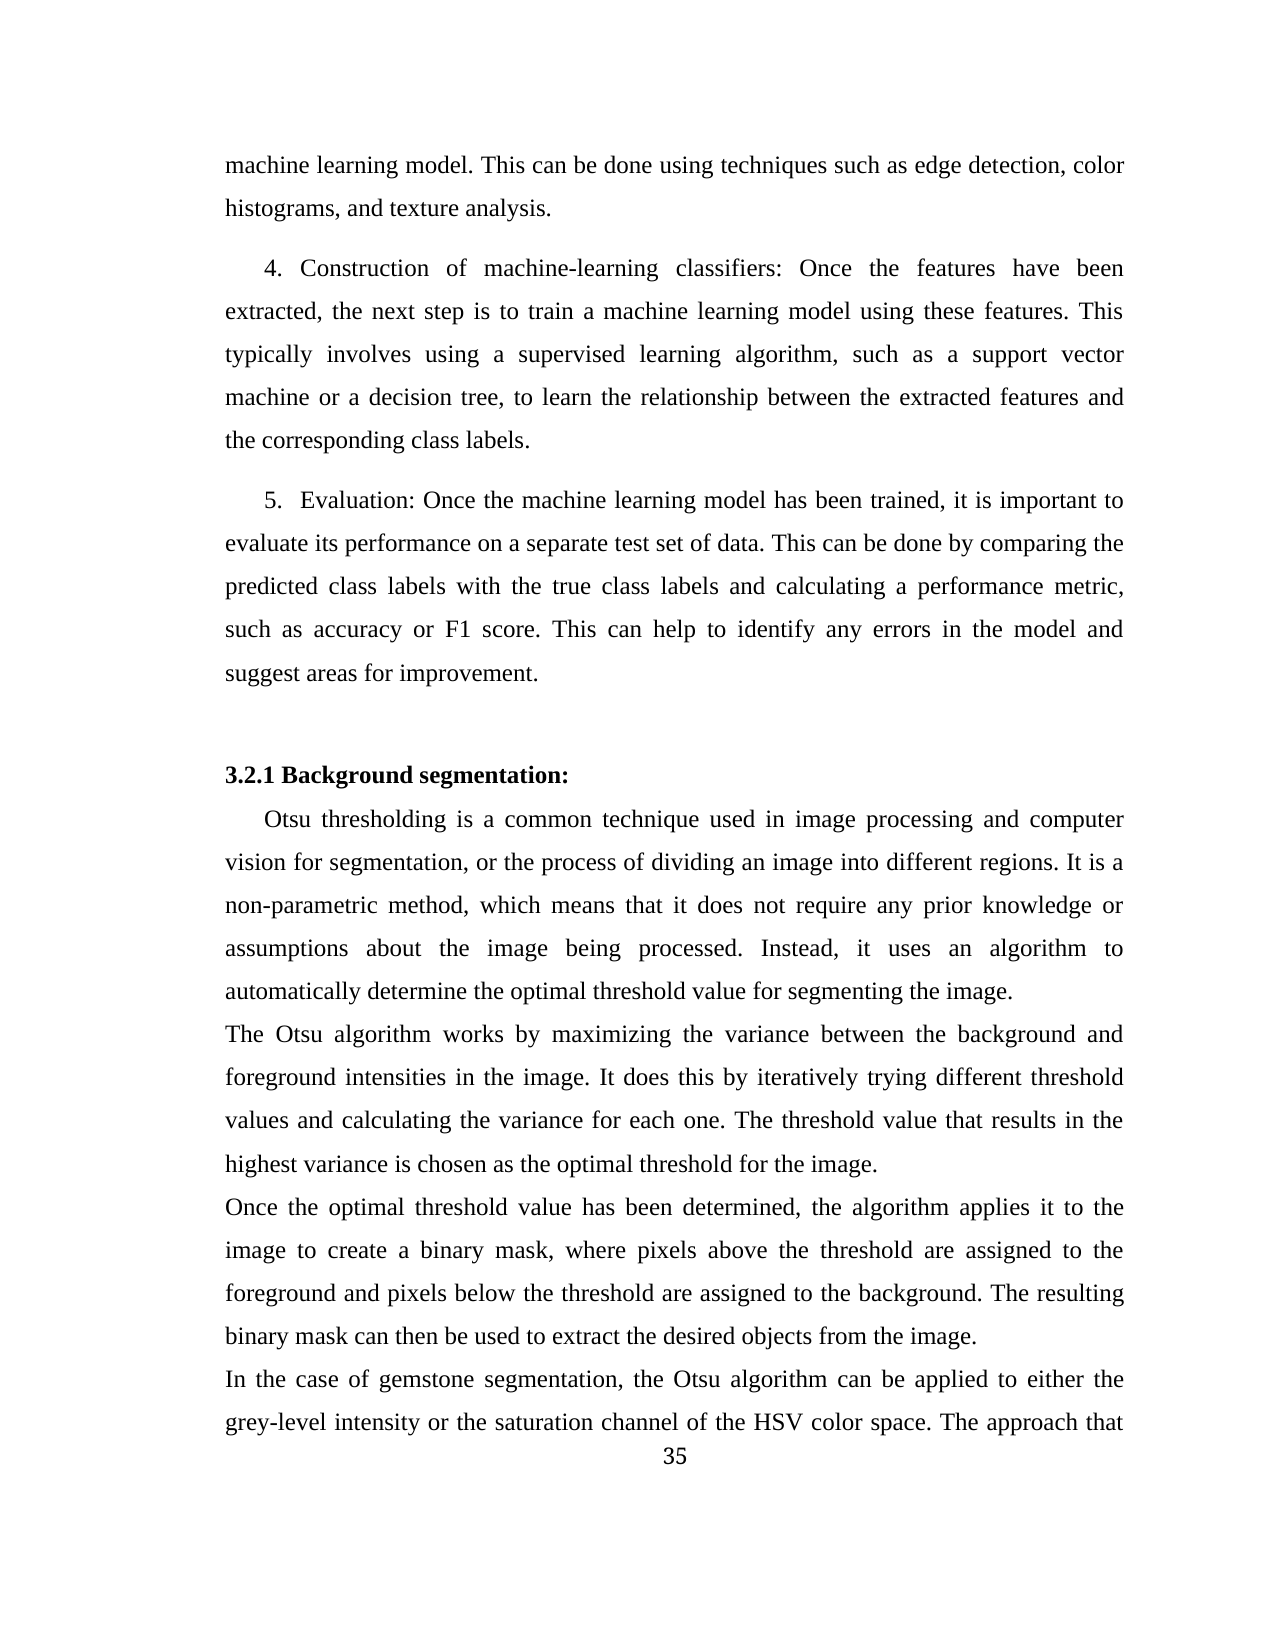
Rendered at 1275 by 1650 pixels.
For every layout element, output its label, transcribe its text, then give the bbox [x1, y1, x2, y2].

text Otsu thresholding is a common technique used in image processing and computer vision for segmentation, or the process of dividing an image into different regions. It is a non-parametric method, which means that it does not require any prior knowledge or assumptions about the image being processed. Instead, it uses an algorithm to automatically determine the optimal threshold value for segmenting the image. [225, 804, 1125, 1005]
text Once the optimal threshold value has been determined, the algorithm applies it to the image to create a binary mask, where pixels above the threshold are assigned to the foreground and pixels below the threshold are assigned to the background. The resulting binary mask can then be used to extract the desired objects from the image. [225, 1192, 1125, 1350]
text The Otsu algorithm works by maximizing the variance between the background and foreground intensities in the image. It does this by iteratively trying different threshold values and calculating the variance for each one. The threshold value that results in the highest variance is chosen as the optimal threshold for the image. [225, 1019, 1125, 1177]
list Construction of machine-learning classifiers: Once the features have been extracted, the next step is to train a machine learning model using these features. This typically involves using a supervised learning algorithm, such as a support vector machine or a decision tree, to learn the relationship between the extracted features and the corresponding class labels. [225, 253, 1125, 454]
list Evaluation: Once the machine learning model has been trained, it is important to evaluate its performance on a separate test set of data. This can be done by comparing the predicted class labels with the true class labels and calculating a performance metric, such as accuracy or F1 score. This can help to identify any errors in the model and suggest areas for improvement. [225, 485, 1125, 686]
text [225, 1364, 1125, 1436]
text 3.2.1 Background segmentation: [150, 761, 1125, 789]
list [225, 150, 1125, 222]
